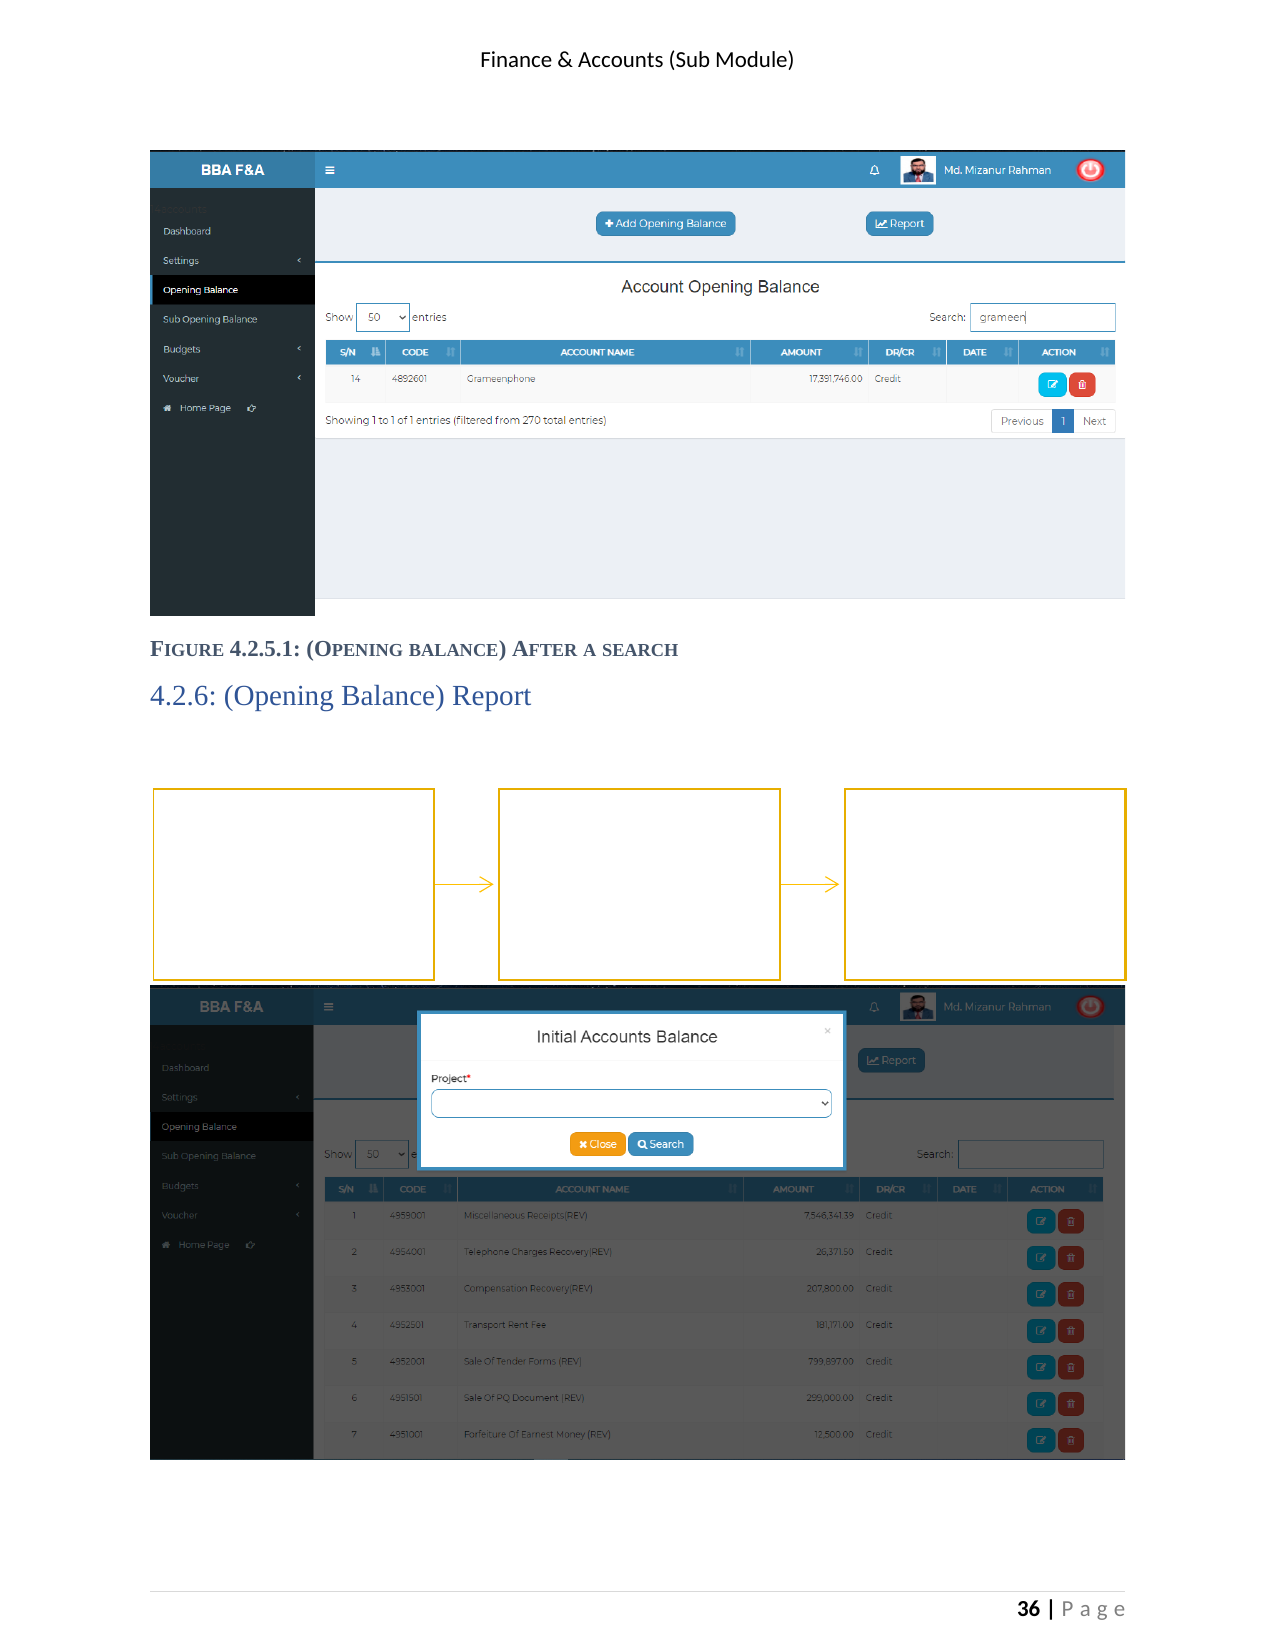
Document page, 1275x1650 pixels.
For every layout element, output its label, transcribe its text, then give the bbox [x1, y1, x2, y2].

picture [150, 985, 1125, 1460]
picture [150, 150, 1125, 616]
subtitle 4.2.6: (Opening Balance) Report [150, 678, 1125, 711]
text Figure 4.2.5.1: (Opening balance) After a search [150, 635, 1125, 661]
